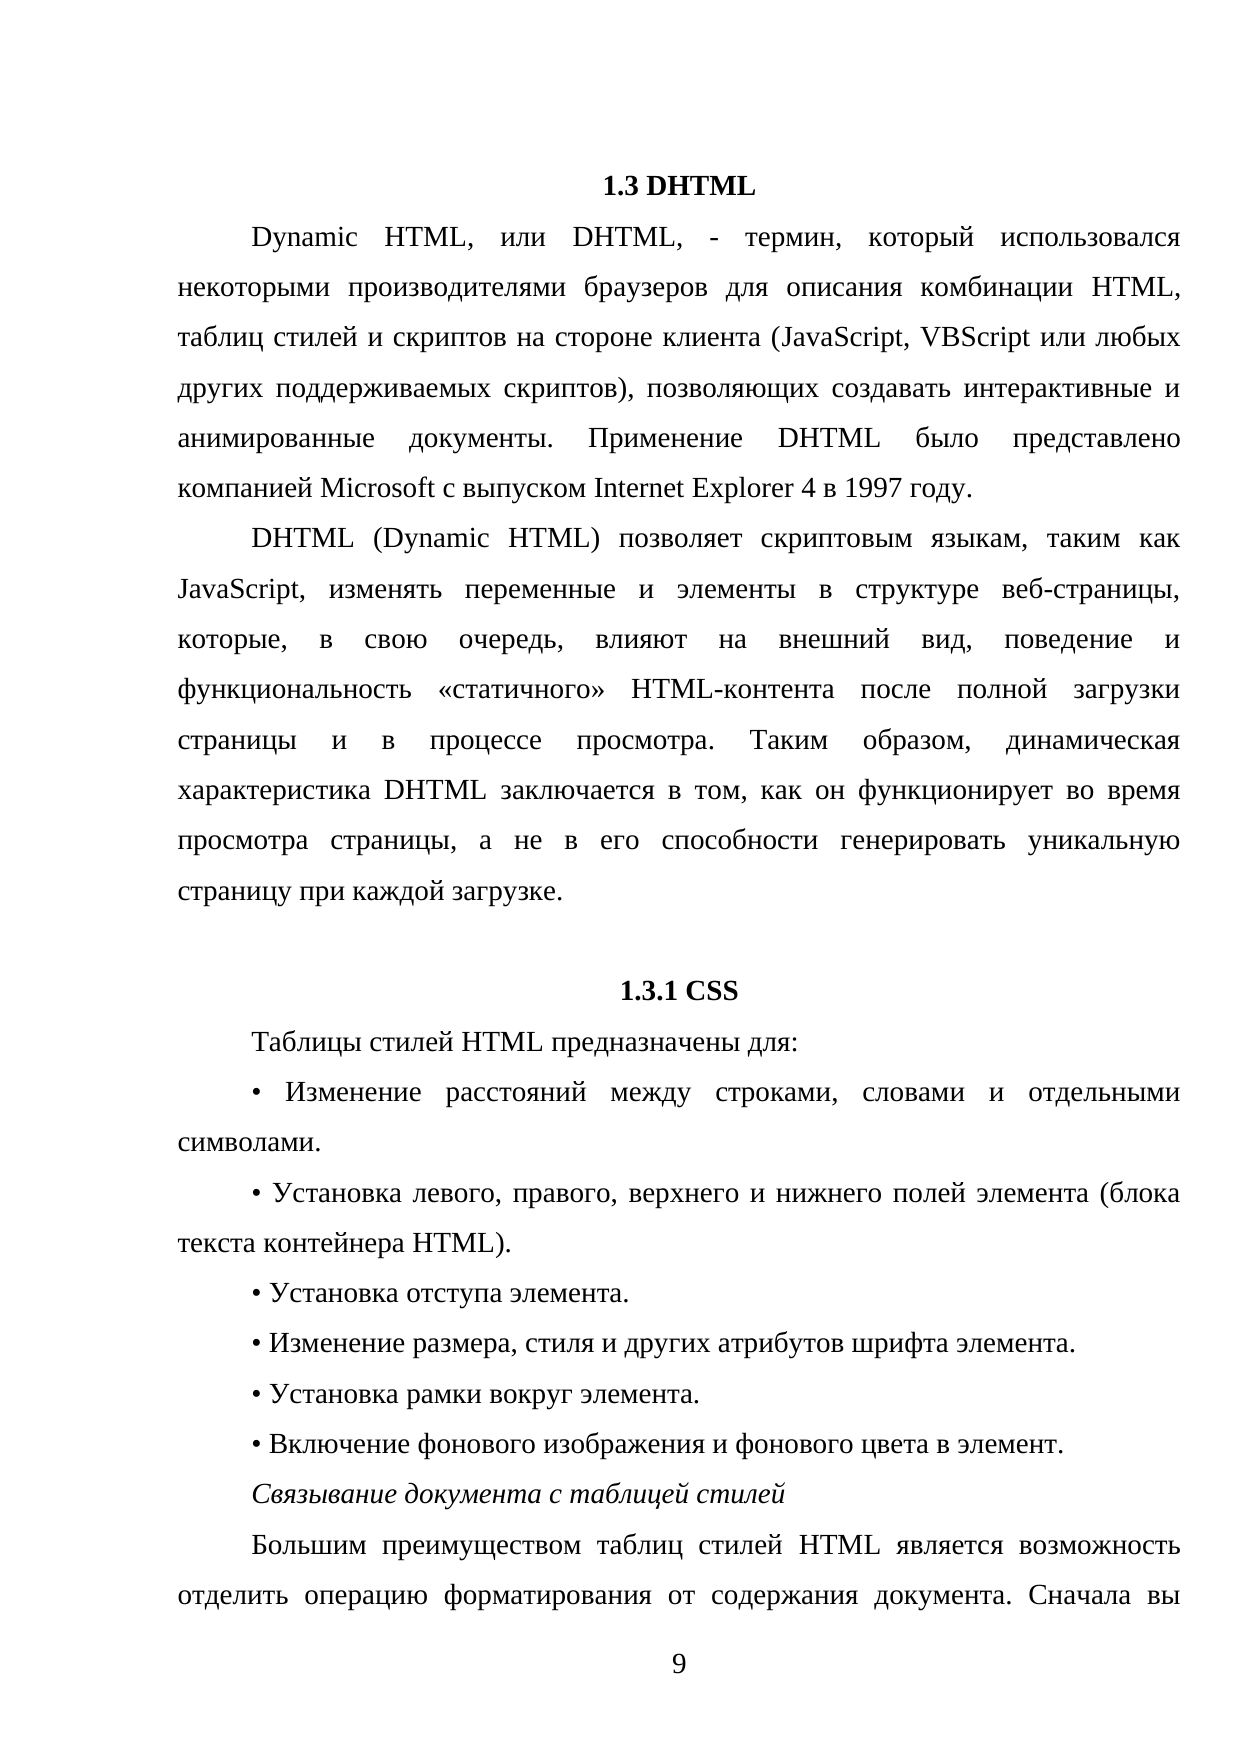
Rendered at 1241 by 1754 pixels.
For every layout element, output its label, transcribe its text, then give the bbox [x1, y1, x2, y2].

text Таблицы стилей HTML предназначены для: [177, 1024, 1181, 1057]
text • Установка рамки вокруг элемента. [177, 1376, 1181, 1409]
text Связывание документа с таблицей стилей [177, 1477, 1181, 1510]
text • Изменение расстояний между строками, словами и отдельными символами. [177, 1074, 1181, 1158]
text • Установка левого, правого, верхнего и нижнего полей элемента (блока текста контейнера HTML). [177, 1175, 1181, 1258]
text Dynamic HTML, или DHTML, - термин, который использовался некоторыми производителями браузеров для описания комбинации HTML, таблиц стилей и скриптов на стороне клиента (JavaScript, VBScript или любых других поддерживаемых скриптов), позволяющих создавать интерактивные и анимированные документы. Применение DHTML было представлено компанией Microsoft с выпуском Internet Explorer 4 в 1997 году. [177, 219, 1181, 504]
text • Установка отступа элемента. [177, 1275, 1181, 1309]
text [177, 1527, 1181, 1611]
text 1.3 DHTML [177, 168, 1181, 202]
text • Изменение размера, стиля и других атрибутов шрифта элемента. [177, 1326, 1181, 1359]
text 1.3.1 CSS [177, 973, 1181, 1007]
text DHTML (Dynamic HTML) позволяет скриптовым языкам, таким как JavaScript, изменять переменные и элементы в структуре веб-страницы, которые, в свою очередь, влияют на внешний вид, поведение и функциональность «статичного» HTML-контента после полной загрузки страницы и в процессе просмотра. Таким образом, динамическая характеристика DHTML заключается в том, как он функционирует во время просмотра страницы, а не в его способности генерировать уникальную страницу при каждой загрузке. [177, 521, 1181, 906]
text • Включение фонового изображения и фонового цвета в элемент. [177, 1426, 1181, 1460]
